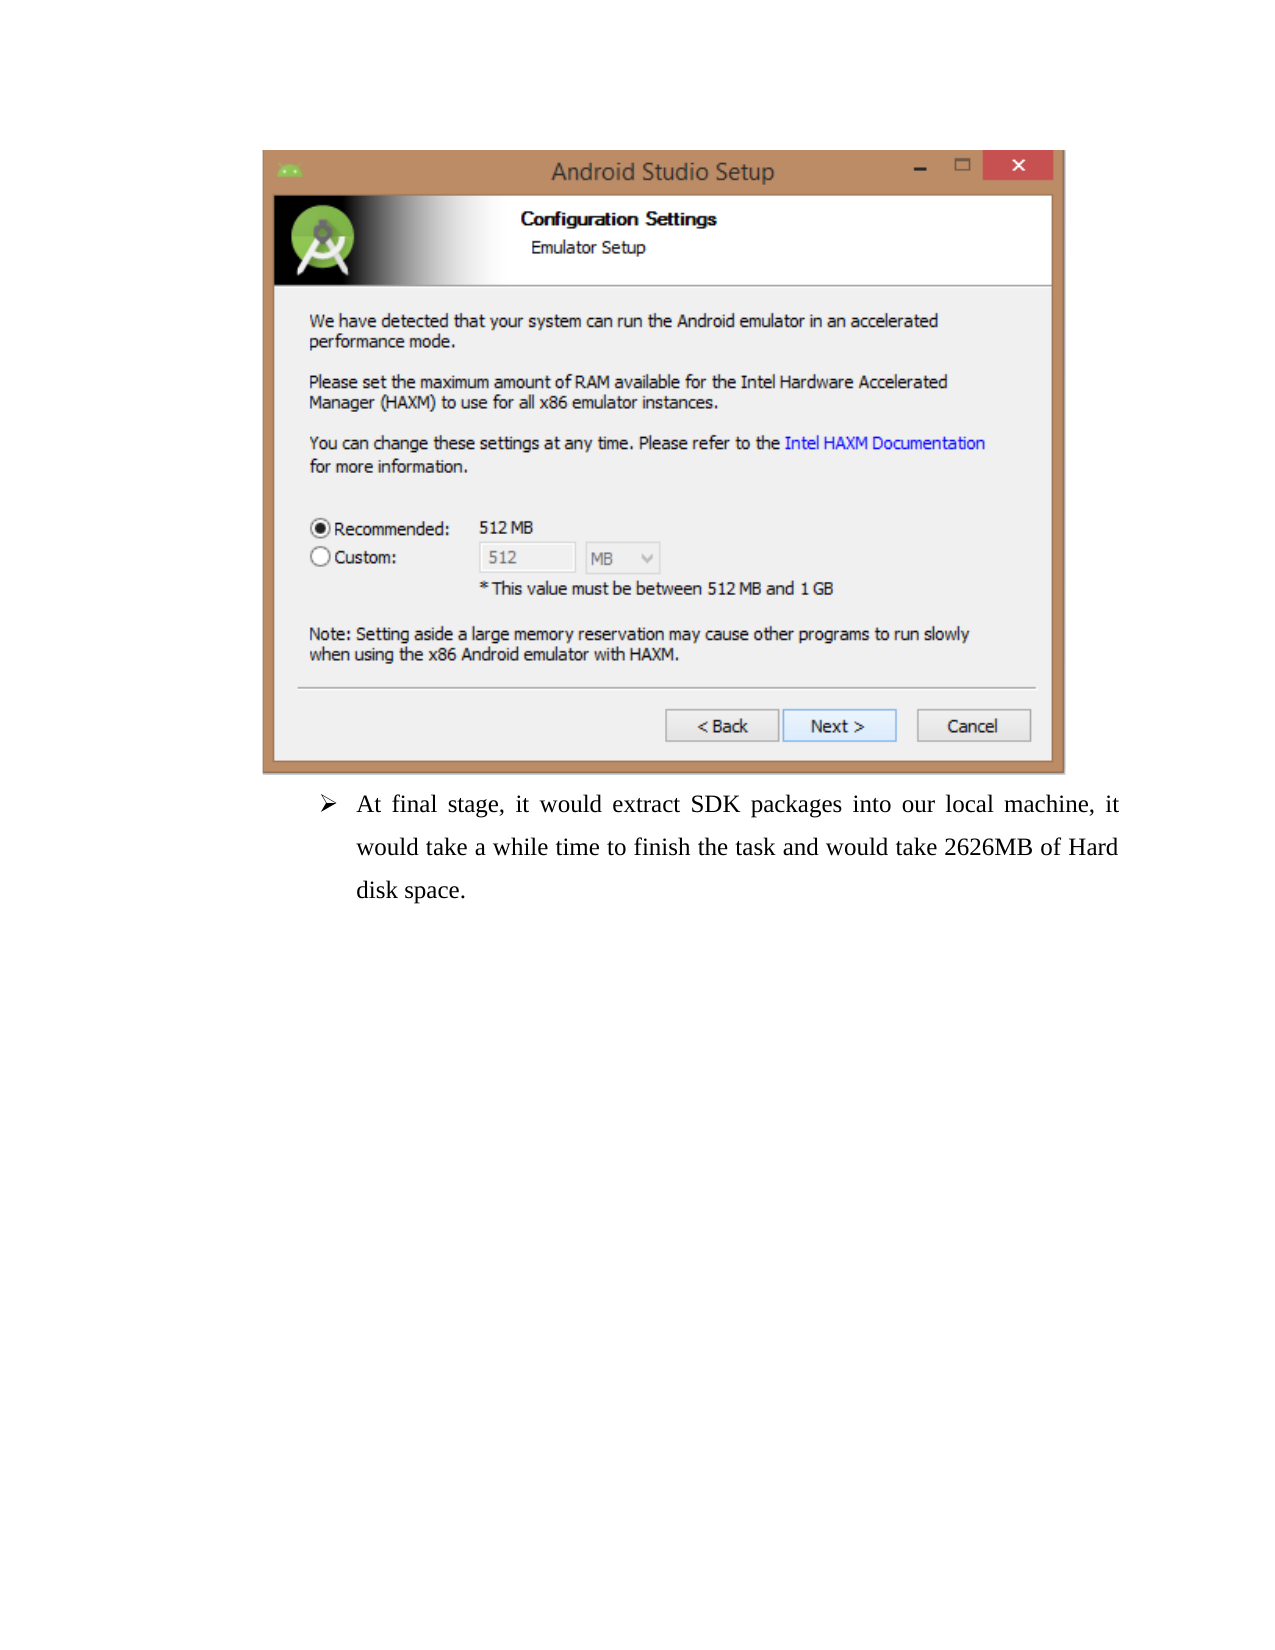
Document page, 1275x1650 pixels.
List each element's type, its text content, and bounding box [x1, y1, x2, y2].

list At final stage, it would extract SDK packages into our local machine, it would take a while time to finish the task and would take 2626MB of Hard disk space. [319, 789, 1120, 904]
picture [262, 150, 1066, 775]
